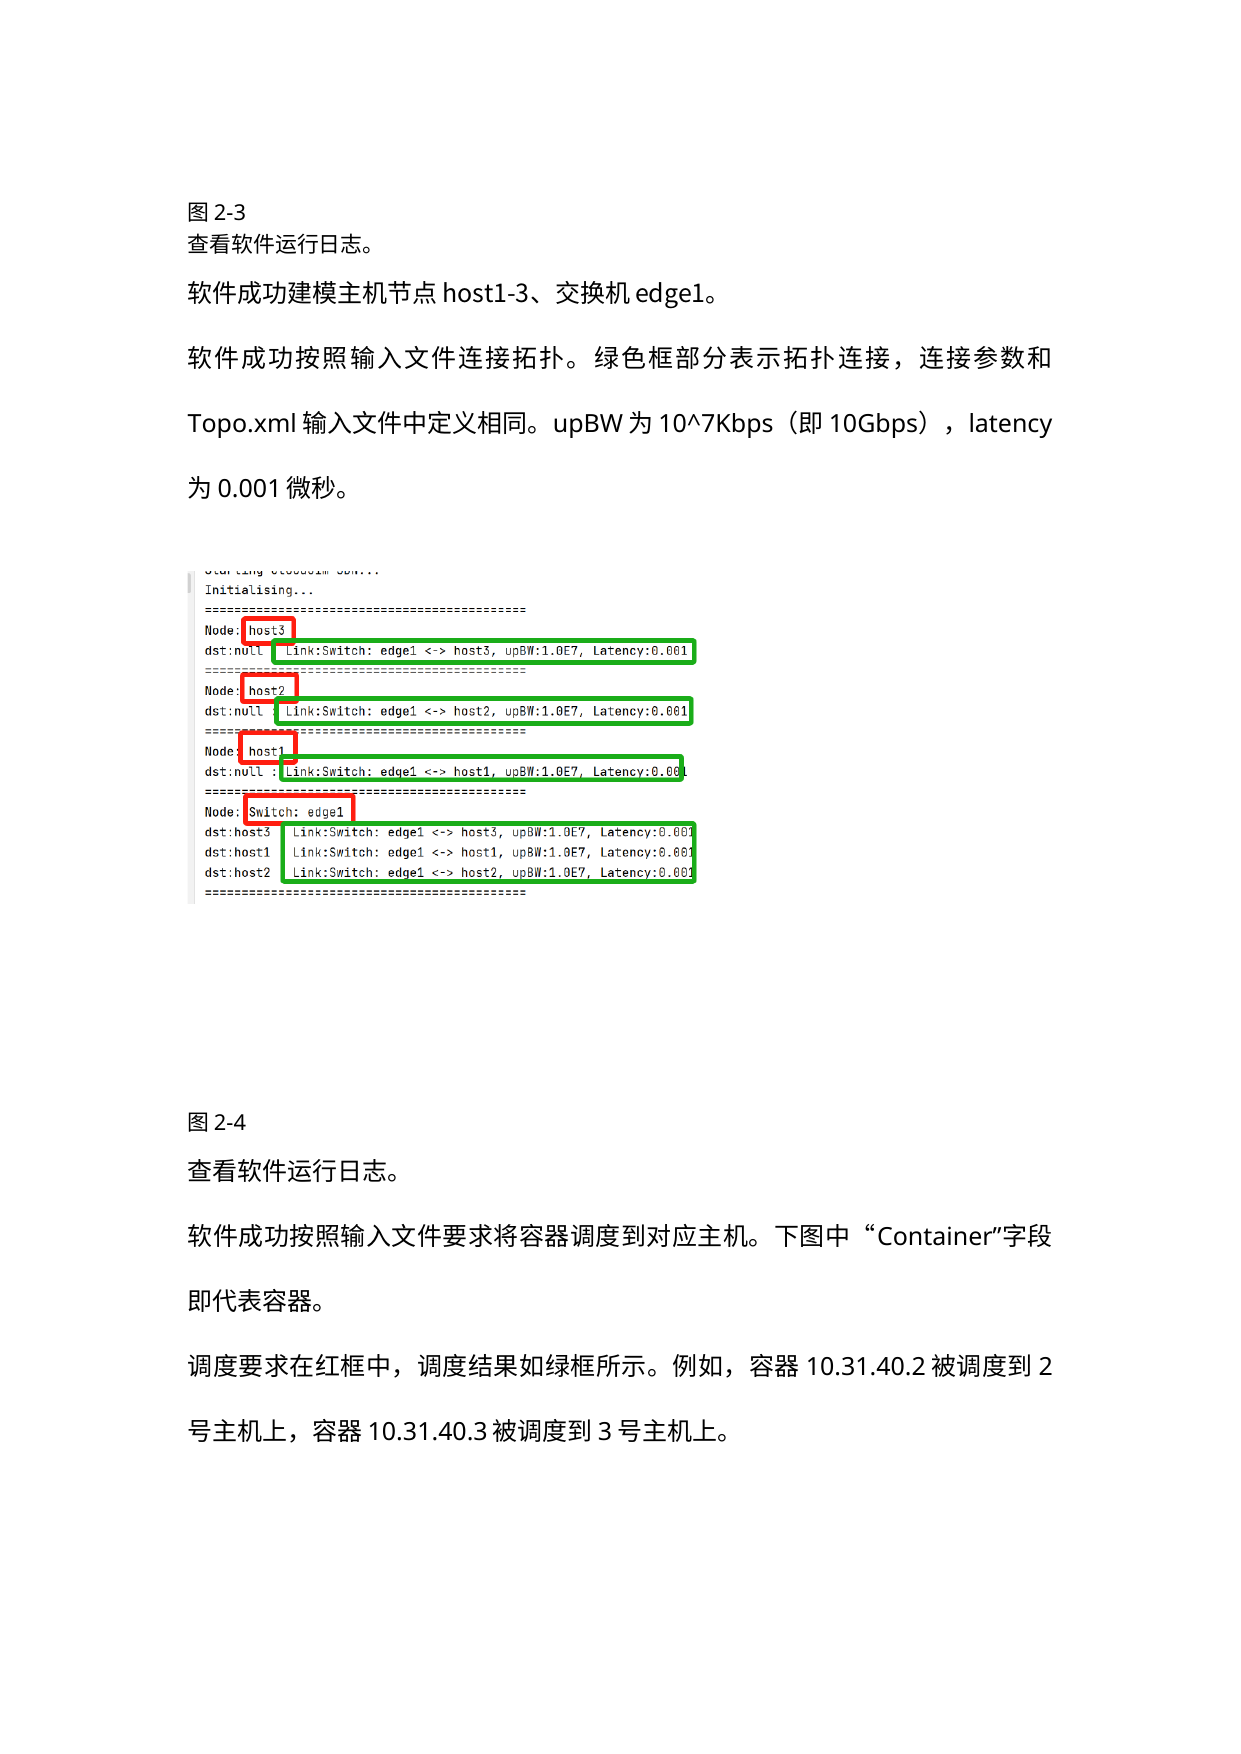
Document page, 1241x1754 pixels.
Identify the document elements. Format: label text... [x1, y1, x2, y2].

text 调度要求在红框中，调度结果如绿框所示。例如，容器10.31.40.2被调度到2号主机上，容器10.31.40.3被调度到3号主机上。 [187, 1332, 1053, 1462]
text 软件成功按照输入文件连接拓扑。绿色框部分表示拓扑连接，连接参数和Topo.xml输入文件中定义相同。upBW为10^7Kbps（即10Gbps），latency为0.001微秒。 [187, 324, 1053, 519]
picture [187, 571, 740, 904]
text 查看软件运行日志。 [187, 227, 1053, 259]
text 软件成功按照输入文件要求将容器调度到对应主机。下图中“Container”字段即代表容器。 [187, 1202, 1053, 1332]
text 软件成功建模主机节点host1-3、交换机edge1。 [187, 259, 1053, 324]
text 查看软件运行日志。 [187, 1137, 1053, 1202]
text 图2-4 [187, 1104, 1053, 1137]
text 图2-3 [187, 194, 1053, 227]
